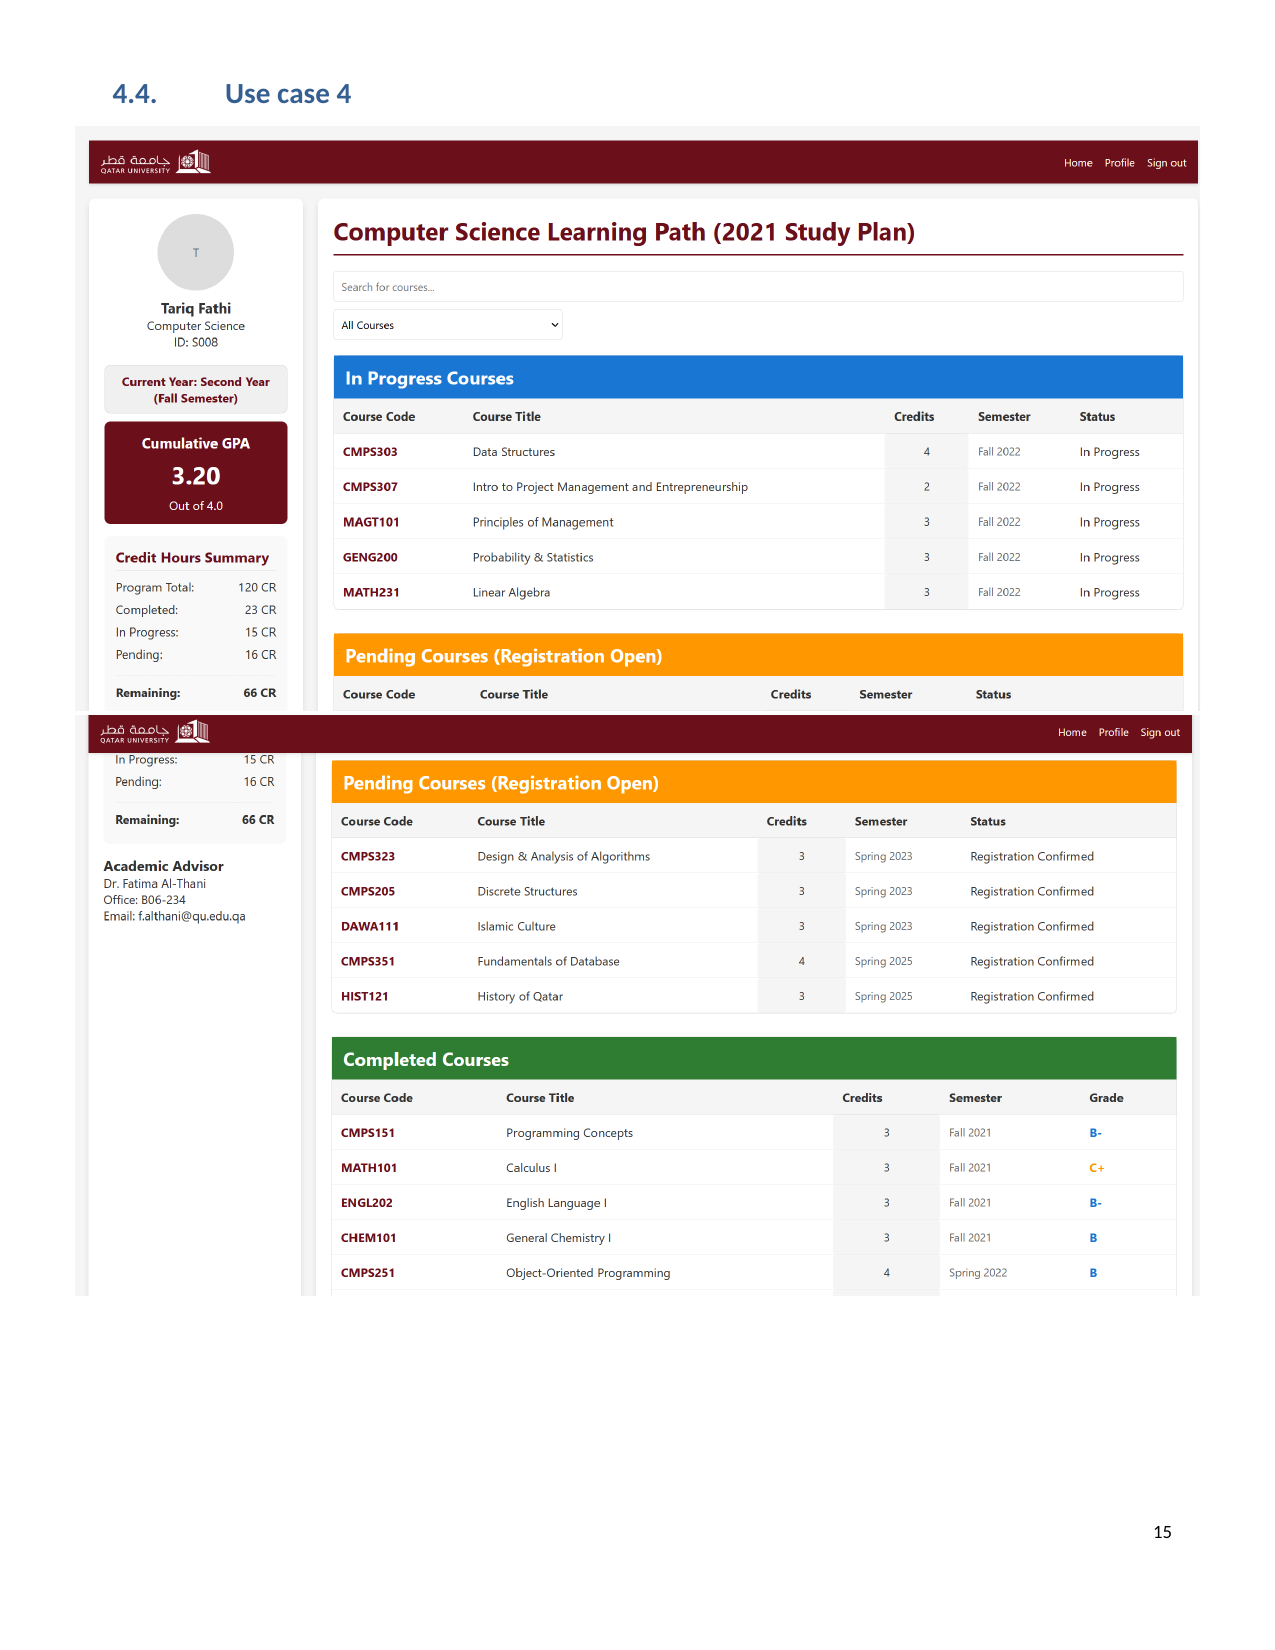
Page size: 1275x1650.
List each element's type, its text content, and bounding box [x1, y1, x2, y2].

picture [75, 126, 1200, 711]
picture [75, 715, 1200, 1296]
subtitle Use case 4 [112, 75, 1200, 111]
